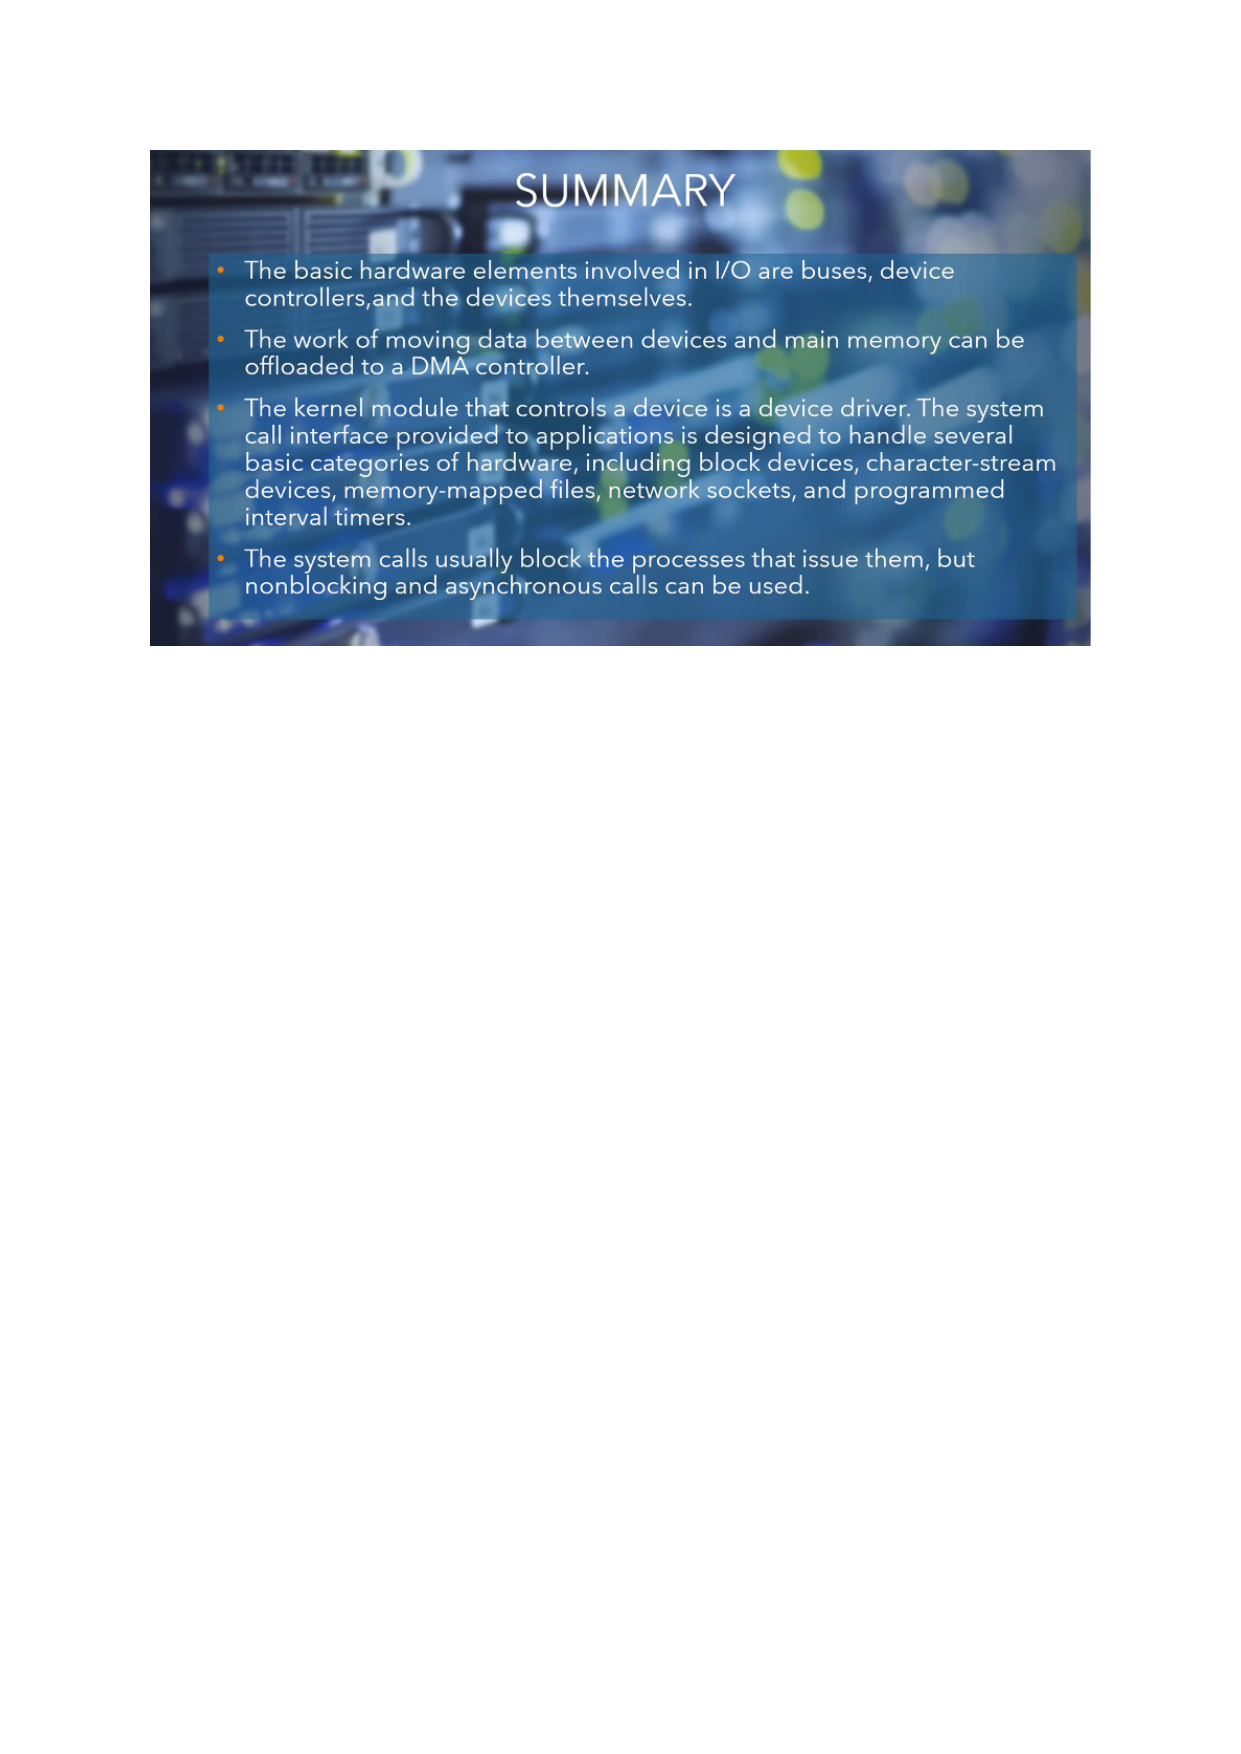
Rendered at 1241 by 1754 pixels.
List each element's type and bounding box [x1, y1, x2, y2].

picture [150, 150, 1091, 646]
